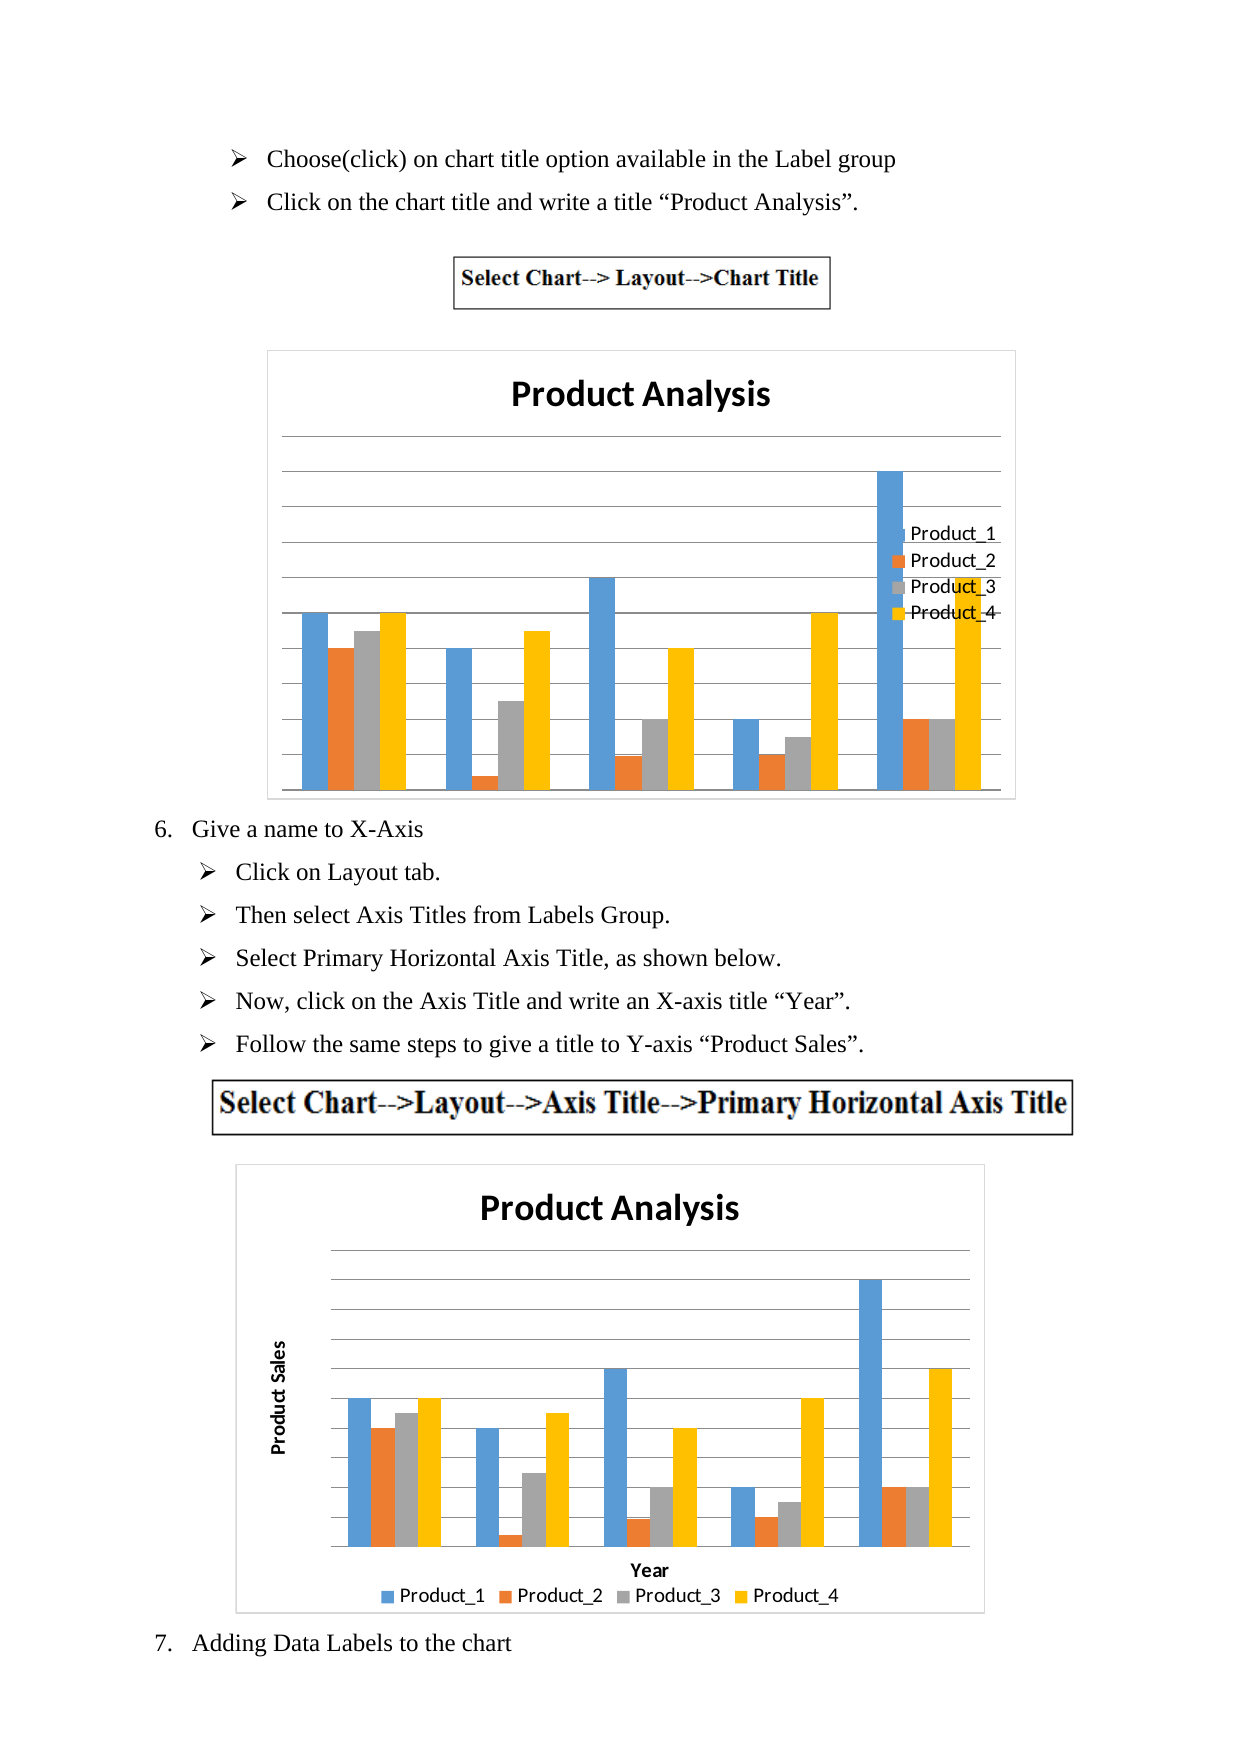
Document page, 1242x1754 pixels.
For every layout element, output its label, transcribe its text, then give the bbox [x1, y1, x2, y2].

list Give a name to X-Axis [154, 814, 1167, 843]
picture [448, 250, 835, 315]
list Follow the same steps to give a title to Y-axis “Product Sales”. [198, 1029, 1167, 1058]
picture [205, 1072, 1079, 1150]
list Select Primary Horizontal Axis Title, as shown below. [198, 943, 1167, 972]
list Click on the chart title and write a title “Product Analysis”. [229, 187, 1167, 216]
list Then select Axis Titles from Labels Group. [198, 900, 1167, 929]
list Choose(click) on chart title option available in the Label group [229, 144, 1167, 172]
list Adding Data Labels to the chart [154, 1628, 1167, 1657]
list Now, click on the Axis Title and write an X-axis title “Year”. [198, 986, 1167, 1015]
list Click on Layout tab. [198, 857, 1167, 886]
